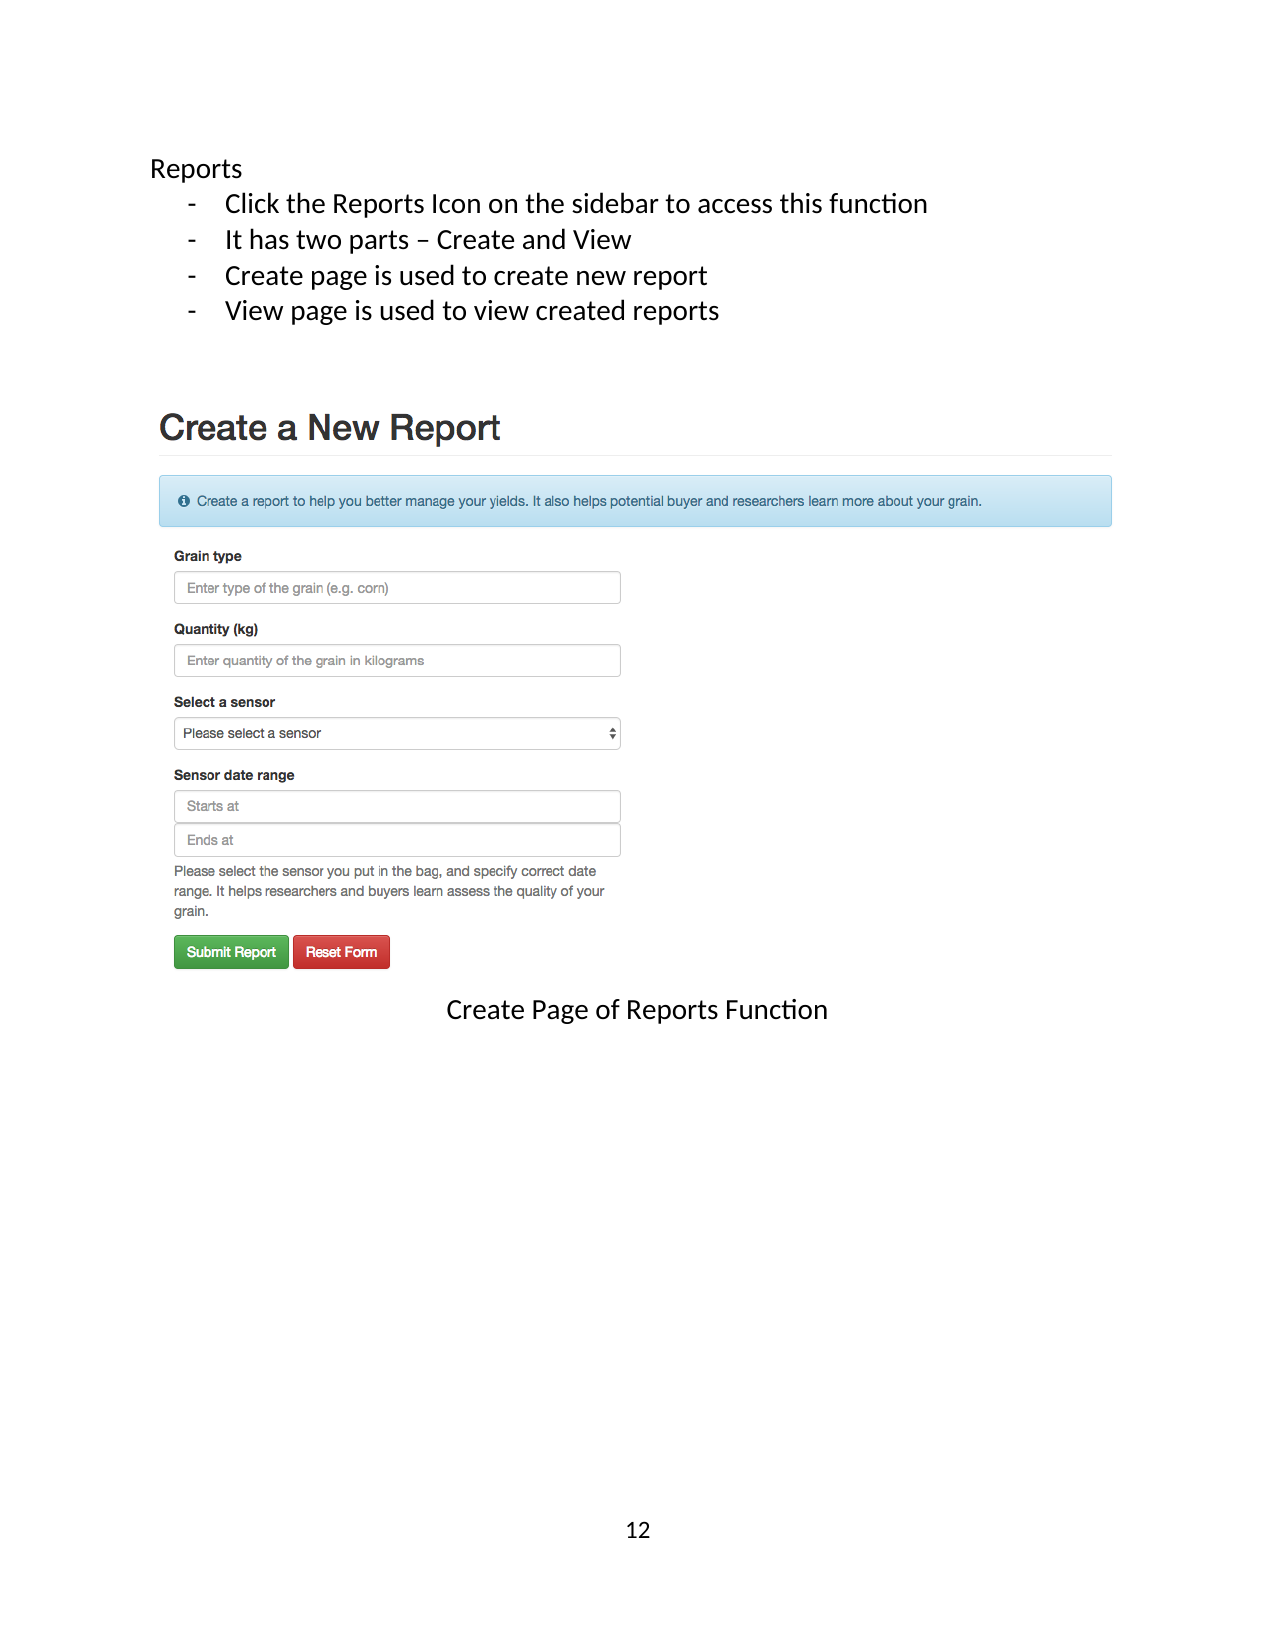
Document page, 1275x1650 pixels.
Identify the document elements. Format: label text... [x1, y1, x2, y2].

list Create page is used to create new report [187, 257, 1125, 292]
text Reports [150, 150, 1125, 186]
picture [151, 399, 1124, 992]
text Create Page of Reports Function [150, 991, 1125, 1027]
list It has two parts – Create and View [187, 221, 1125, 257]
list Click the Reports Icon on the sidebar to access this function [187, 186, 1125, 221]
list View page is used to view created reports [187, 292, 1125, 328]
